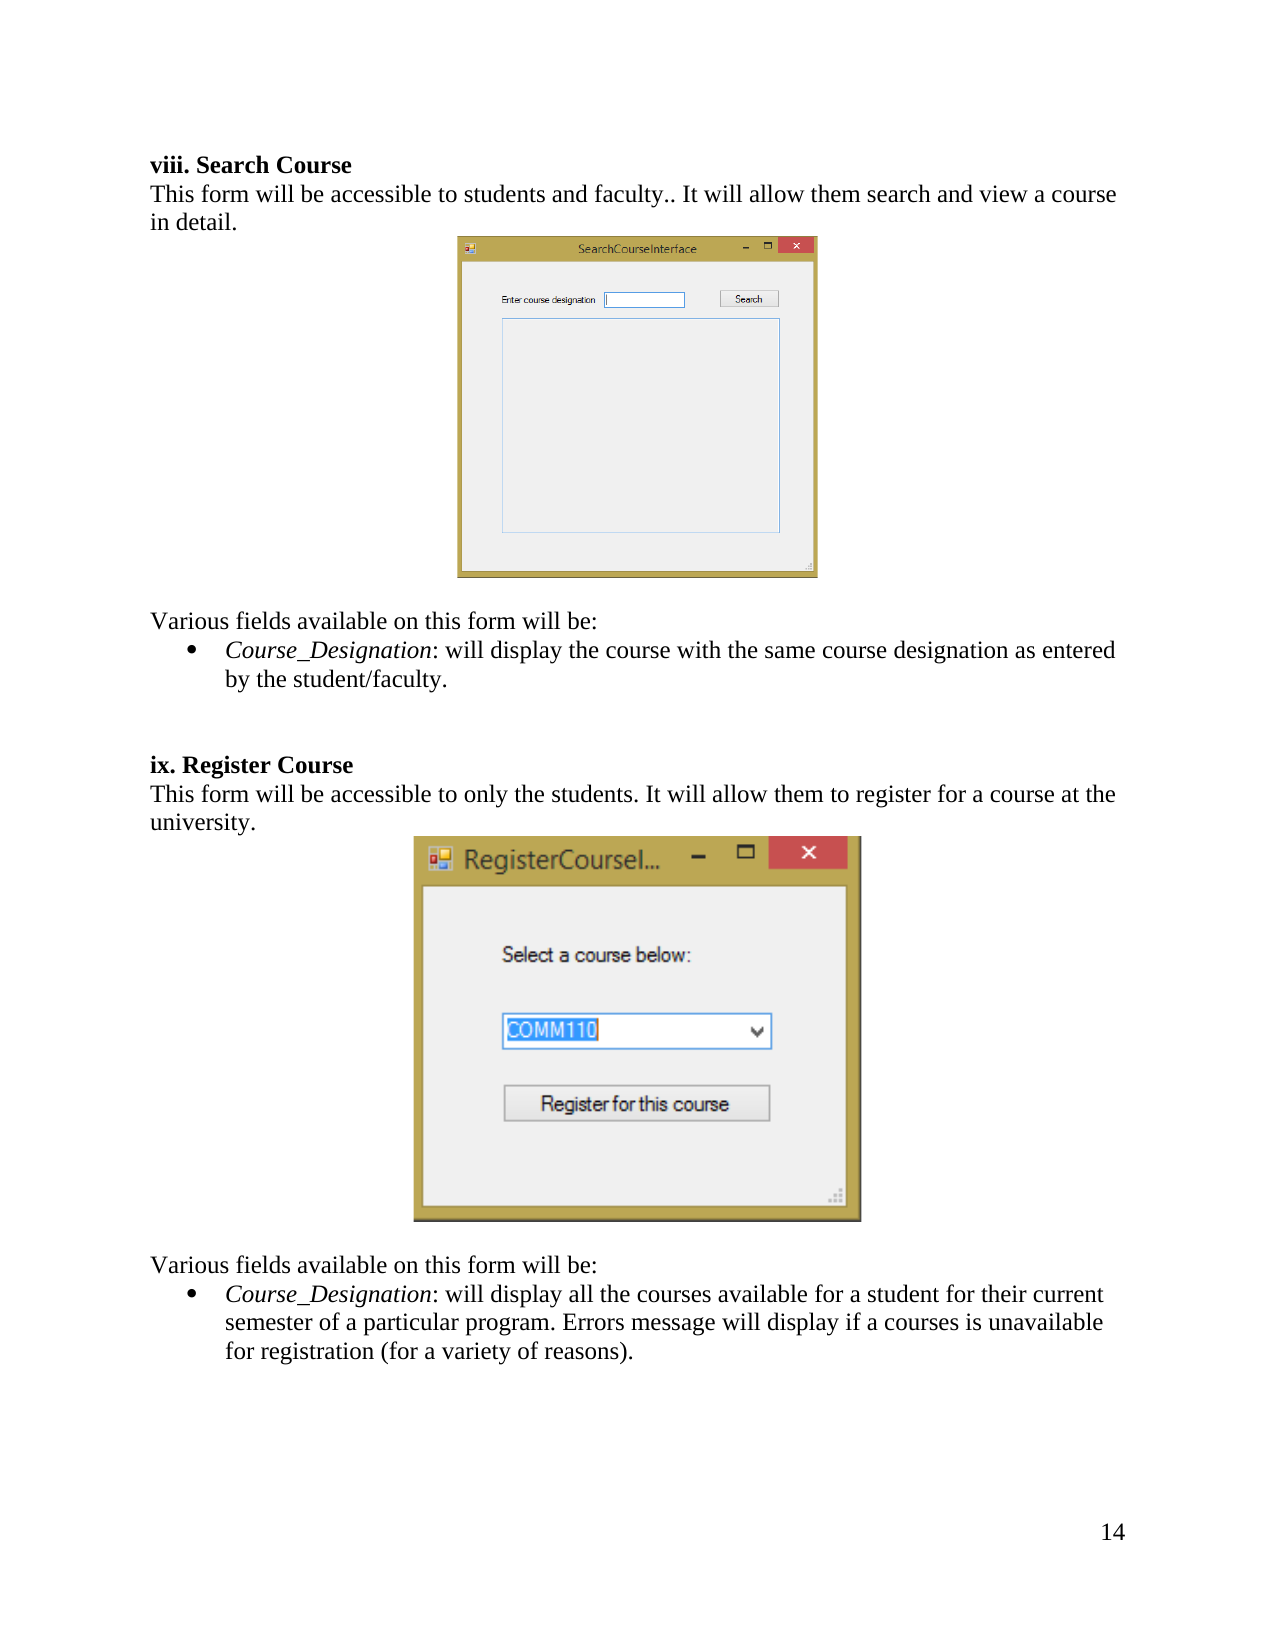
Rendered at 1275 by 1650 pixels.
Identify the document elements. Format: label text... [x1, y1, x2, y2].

picture [413, 836, 862, 1222]
picture [457, 236, 818, 578]
list Course_Designation: will display all the courses available for a student for their current semester of a particular program. Errors message will display if a courses is unavailable for registration (for a variety of reasons). [187, 1279, 1125, 1365]
text viii. Search Course [150, 150, 1125, 179]
text Various fields available on this form will be: [150, 1250, 1125, 1279]
text Various fields available on this form will be: [150, 606, 1125, 635]
text This form will be accessible to only the students. It will allow them to register for a course at the university. [150, 779, 1125, 836]
text ix. Register Course [150, 750, 1125, 779]
list Course_Designation: will display the course with the same course designation as entered by the student/faculty. [187, 635, 1125, 692]
text This form will be accessible to students and faculty.. It will allow them search and view a course in detail. [150, 179, 1125, 236]
